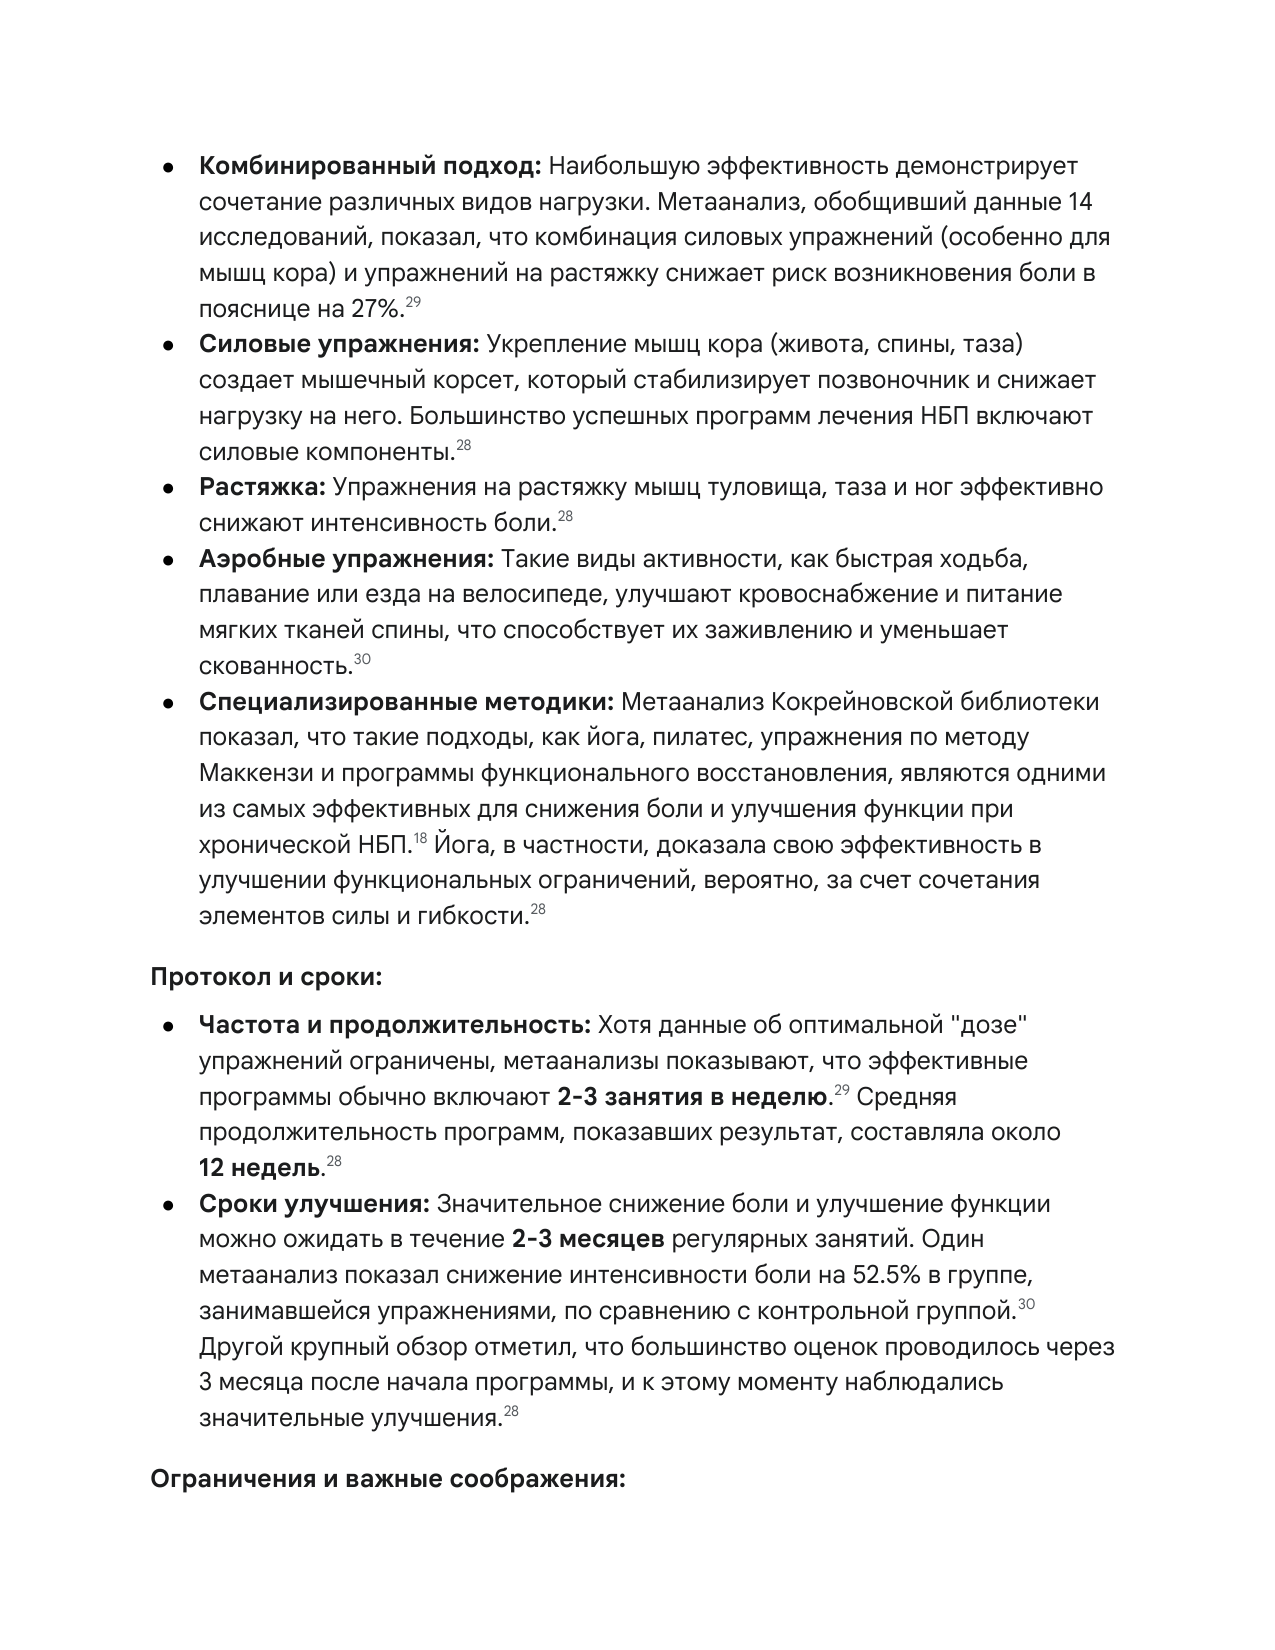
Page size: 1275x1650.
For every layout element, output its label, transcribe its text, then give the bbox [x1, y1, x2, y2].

text Ограничения и важные соображения: [150, 1463, 1125, 1494]
list Сроки улучшения: Значительное снижение боли и улучшение функции можно ожидать в течение 2-3 месяцев регулярных занятий. Один метаанализ показал снижение интенсивности боли на 52.5% в группе, занимавшейся упражнениями, по сравнению с контрольной группой.30 Другой крупный обзор отметил, что большинство оценок проводилось через 3 месяца после начала программы, и к этому моменту наблюдались значительные улучшения.28 [161, 1188, 1125, 1434]
list Аэробные упражнения: Такие виды активности, как быстрая ходьба, плавание или езда на велосипеде, улучшают кровоснабжение и питание мягких тканей спины, что способствует их заживлению и уменьшает скованность.30 [161, 543, 1125, 682]
text Протокол и сроки: [150, 961, 1125, 992]
list Комбинированный подход: Наибольшую эффективность демонстрирует сочетание различных видов нагрузки. Метаанализ, обобщивший данные 14 исследований, показал, что комбинация силовых упражнений (особенно для мышц кора) и упражнений на растяжку снижает риск возникновения боли в пояснице на 27%.29 [161, 150, 1125, 324]
list Специализированные методики: Метаанализ Кокрейновской библиотеки показал, что такие подходы, как йога, пилатес, упражнения по методу Маккензи и программы функционального восстановления, являются одними из самых эффективных для снижения боли и улучшения функции при хронической НБП.18 Йога, в частности, доказала свою эффективность в улучшении функциональных ограничений, вероятно, за счет сочетания элементов силы и гибкости.28 [161, 686, 1125, 932]
list Растяжка: Упражнения на растяжку мышц туловища, таза и ног эффективно снижают интенсивность боли.28 [161, 472, 1125, 539]
list Частота и продолжительность: Хотя данные об оптимальной "дозе" упражнений ограничены, метаанализы показывают, что эффективные программы обычно включают 2-3 занятия в неделю.29 Средняя продолжительность программ, показавших результат, составляла около 12 недель.28 [161, 1009, 1125, 1183]
list Силовые упражнения: Укрепление мышц кора (живота, спины, таза) создает мышечный корсет, который стабилизирует позвоночник и снижает нагрузку на него. Большинство успешных программ лечения НБП включают силовые компоненты.28 [161, 329, 1125, 467]
